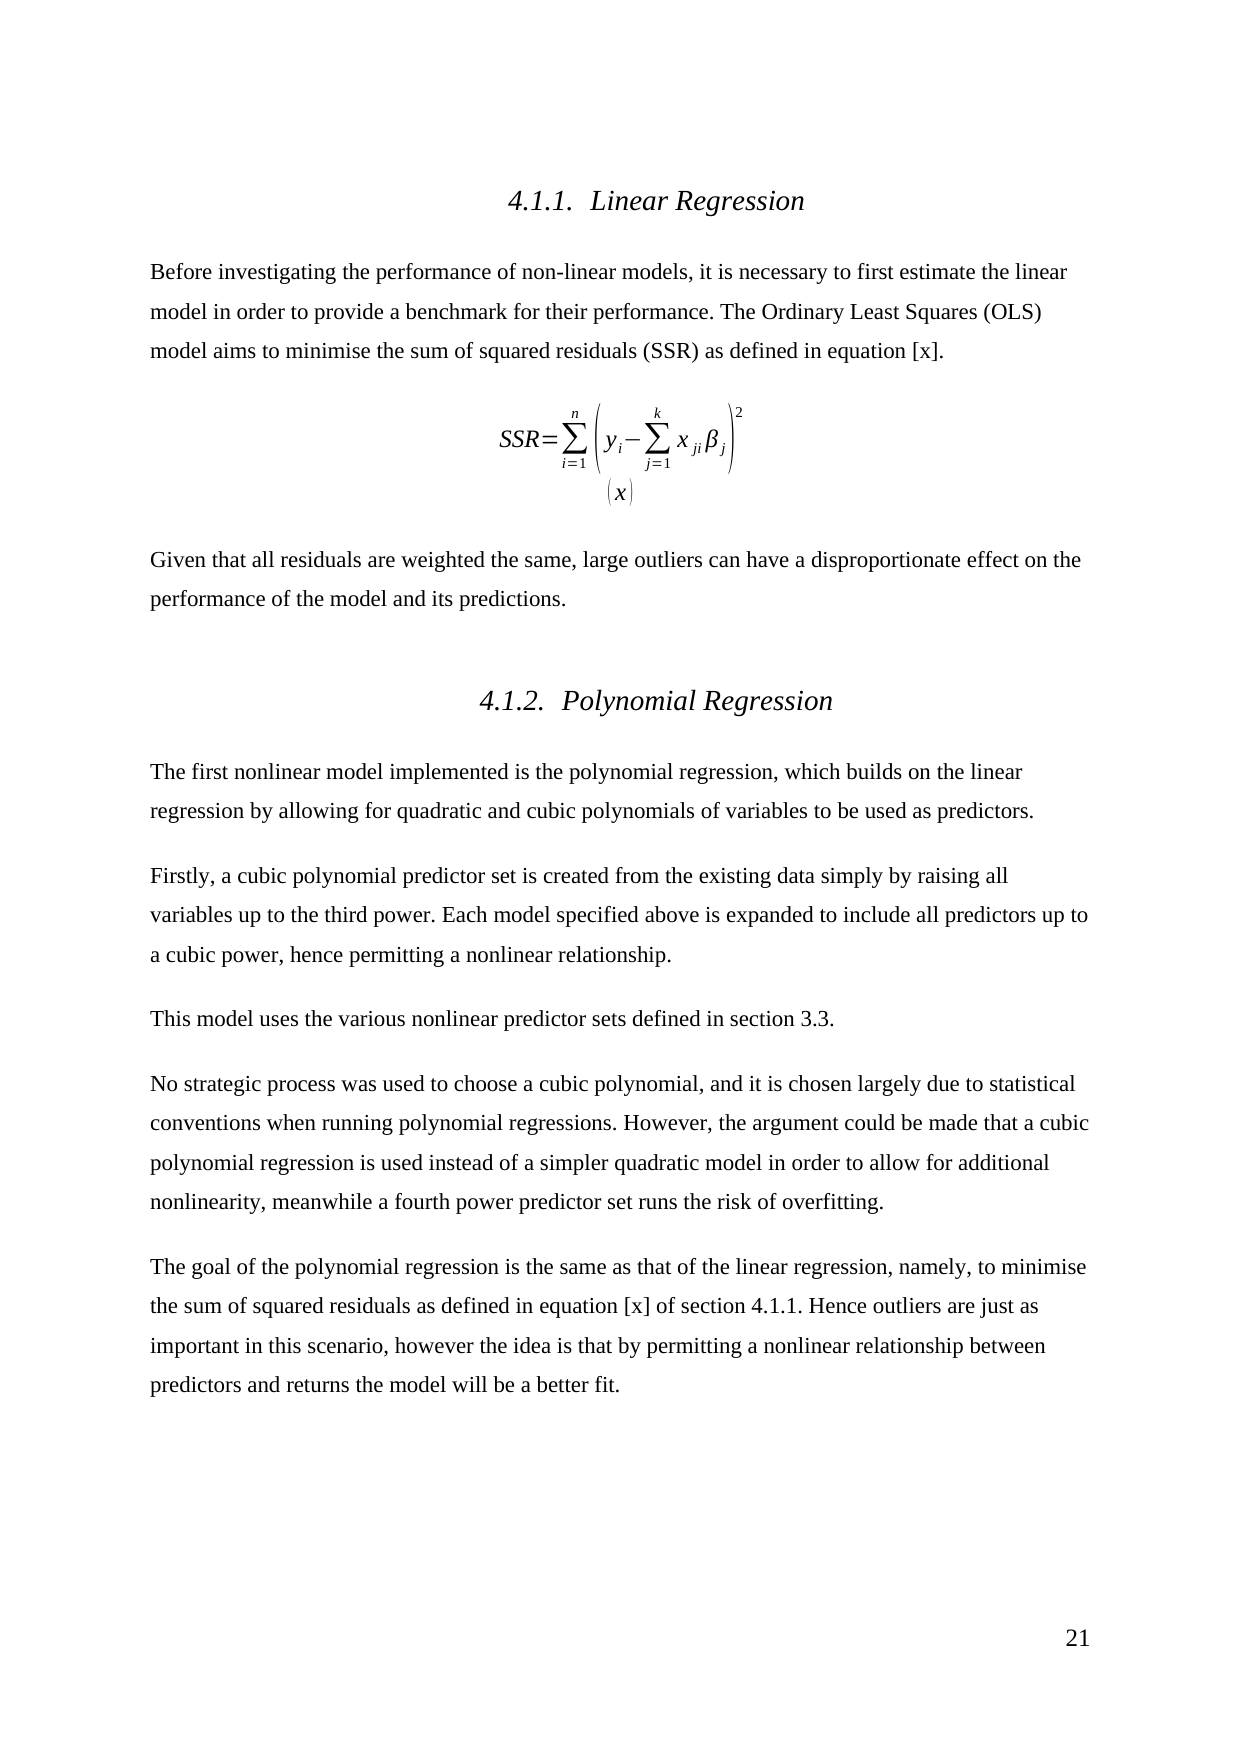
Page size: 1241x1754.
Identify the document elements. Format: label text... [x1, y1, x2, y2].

text Linear Regression [225, 183, 1090, 216]
text The first nonlinear model implemented is the polynomial regression, which builds on the linear regression by allowing for quadratic and cubic polynomials of variables to be used as predictors. [150, 758, 1090, 824]
text No strategic process was used to choose a cubic polynomial, and it is chosen largely due to statistical conventions when running polynomial regressions. However, the argument could be made that a cubic polynomial regression is used instead of a simpler quadratic model in order to allow for additional nonlinearity, meanwhile a fourth power predictor set runs the risk of overfitting. [150, 1070, 1090, 1215]
text Before investigating the performance of non-linear models, it is necessary to first estimate the linear model in order to provide a benchmark for their performance. The Ordinary Least Squares (OLS) model aims to minimise the sum of squared residuals (SSR) as defined in equation [x]. [150, 258, 1090, 363]
text Polynomial Regression [225, 683, 1090, 716]
text Firstly, a cubic polynomial predictor set is created from the existing data simply by raising all variables up to the third power. Each model specified above is expanded to include all predictors up to a cubic power, hence permitting a nonlinear relationship. [150, 862, 1090, 967]
text This model uses the various nonlinear predictor sets defined in section 3.3. [150, 1006, 1090, 1032]
text The goal of the polynomial regression is the same as that of the linear regression, namely, to minimise the sum of squared residuals as defined in equation [x] of section 4.1.1. Hence outliers are just as important in this scenario, however the idea is that by permitting a nonlinear relationship between predictors and returns the model will be a better fit. [150, 1253, 1090, 1398]
text Given that all residuals are weighted the same, large outliers can have a disproportionate effect on the performance of the model and its predictions. [150, 546, 1090, 612]
